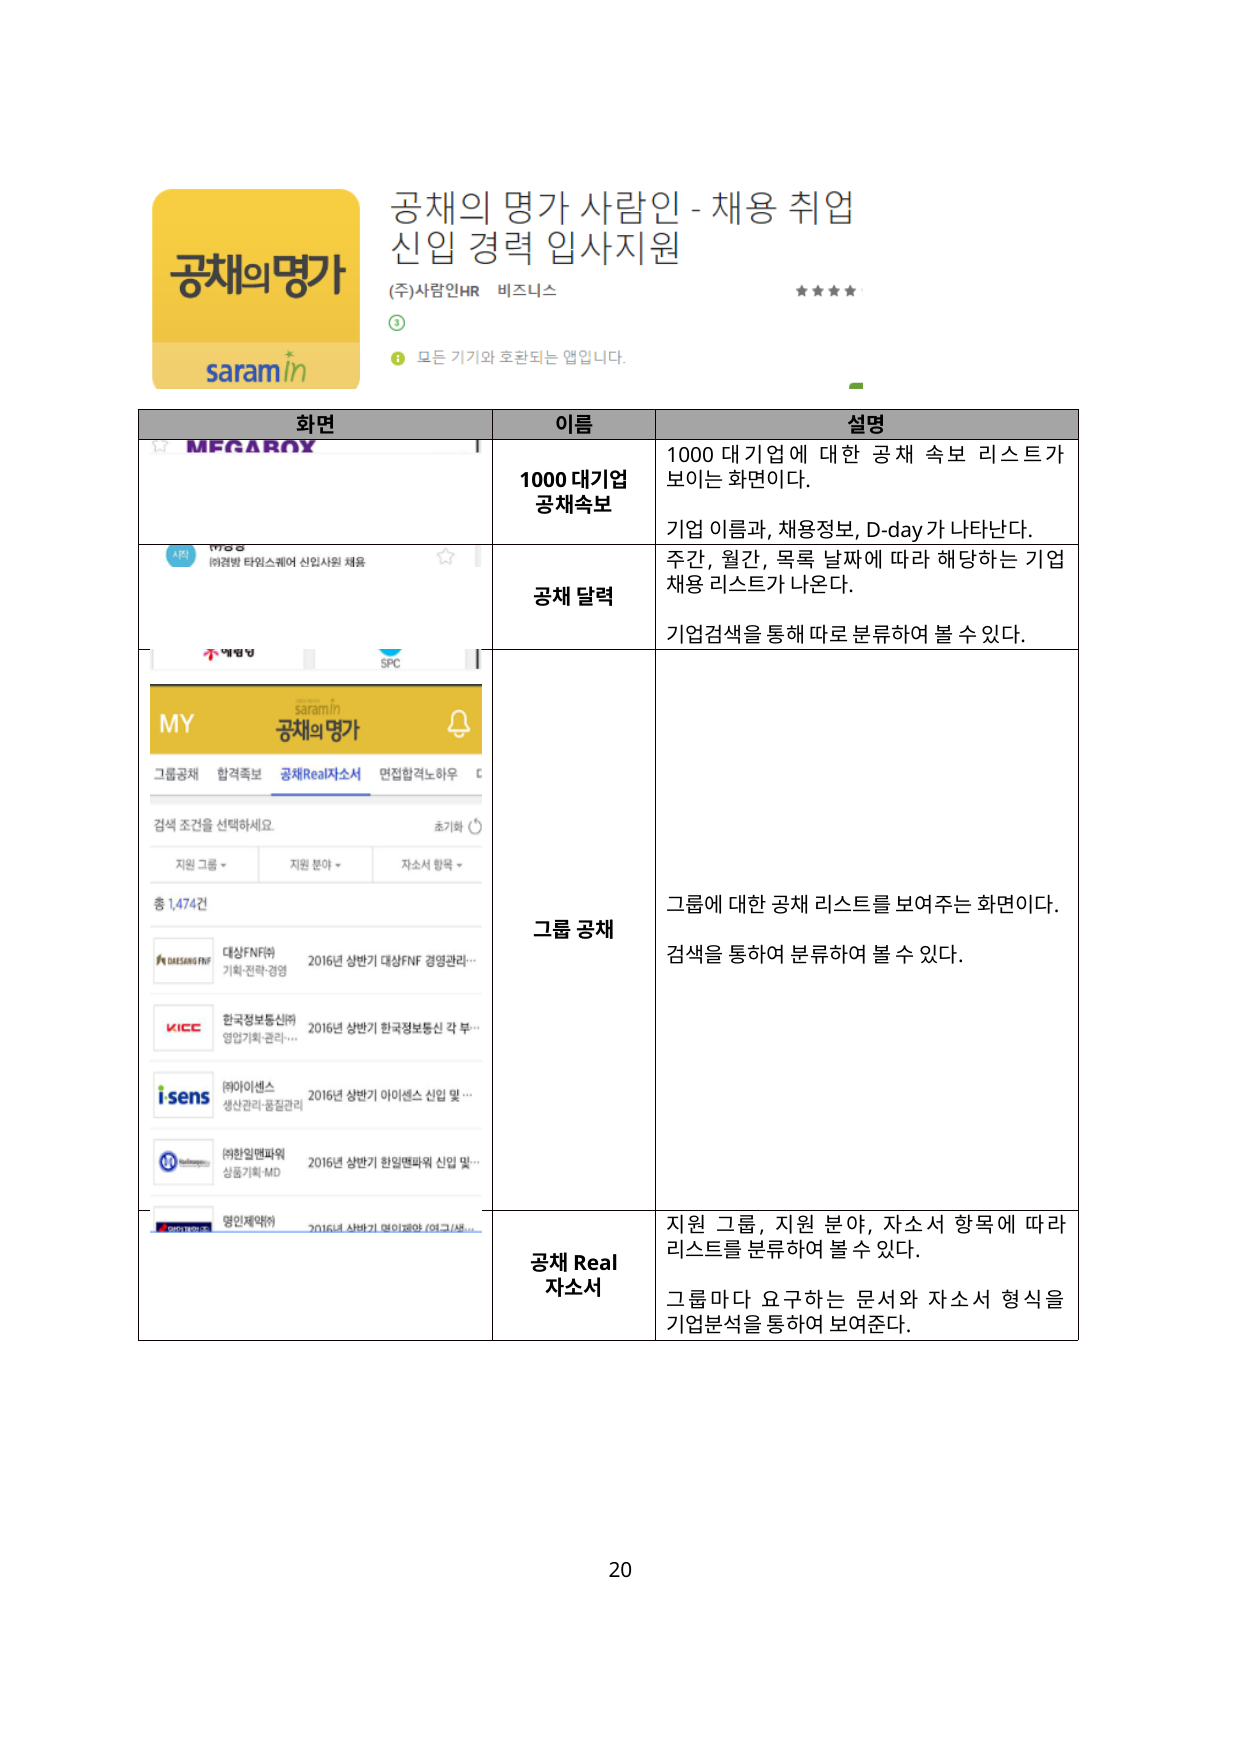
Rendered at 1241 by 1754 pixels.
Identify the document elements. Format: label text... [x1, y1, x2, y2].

table_cell [139, 1211, 492, 1339]
table_cell 공채 Real 자소서 [493, 1211, 655, 1339]
table_cell 그룹 공채 [493, 650, 655, 1210]
table_cell 그룹에 대한 공채 리스트를 보여주는 화면이다. 검색을 통하여 분류하여 볼 수 있다. [656, 650, 1078, 1210]
table_header 설명 [656, 410, 1078, 439]
table_cell 주간, 월간, 목록 날짜에 따라 해당하는 기업 채용 리스트가 나온다. 기업검색을 통해 따로 분류하여 볼 수 있다. [656, 545, 1078, 649]
table_header 화면 [139, 410, 492, 439]
table_cell 공채 달력 [493, 545, 655, 649]
table_cell 지원 그룹, 지원 분야, 자소서 항목에 따라 리스트를 분류하여 볼 수 있다. 그룹마다 요구하는 문서와 자소서 형식을 기업분석을 통하여 보여준다. [656, 1211, 1078, 1339]
table_cell [139, 545, 492, 649]
table_header 이름 [493, 410, 655, 439]
table_cell 1000대기업에 대한 공채 속보 리스트가 보이는 화면이다. 기업 이름과, 채용정보, D-day가 나타난다. [656, 440, 1078, 544]
table_cell [139, 650, 492, 1210]
table_cell 1000대기업 공채속보 [493, 440, 655, 544]
table_cell [139, 440, 492, 544]
